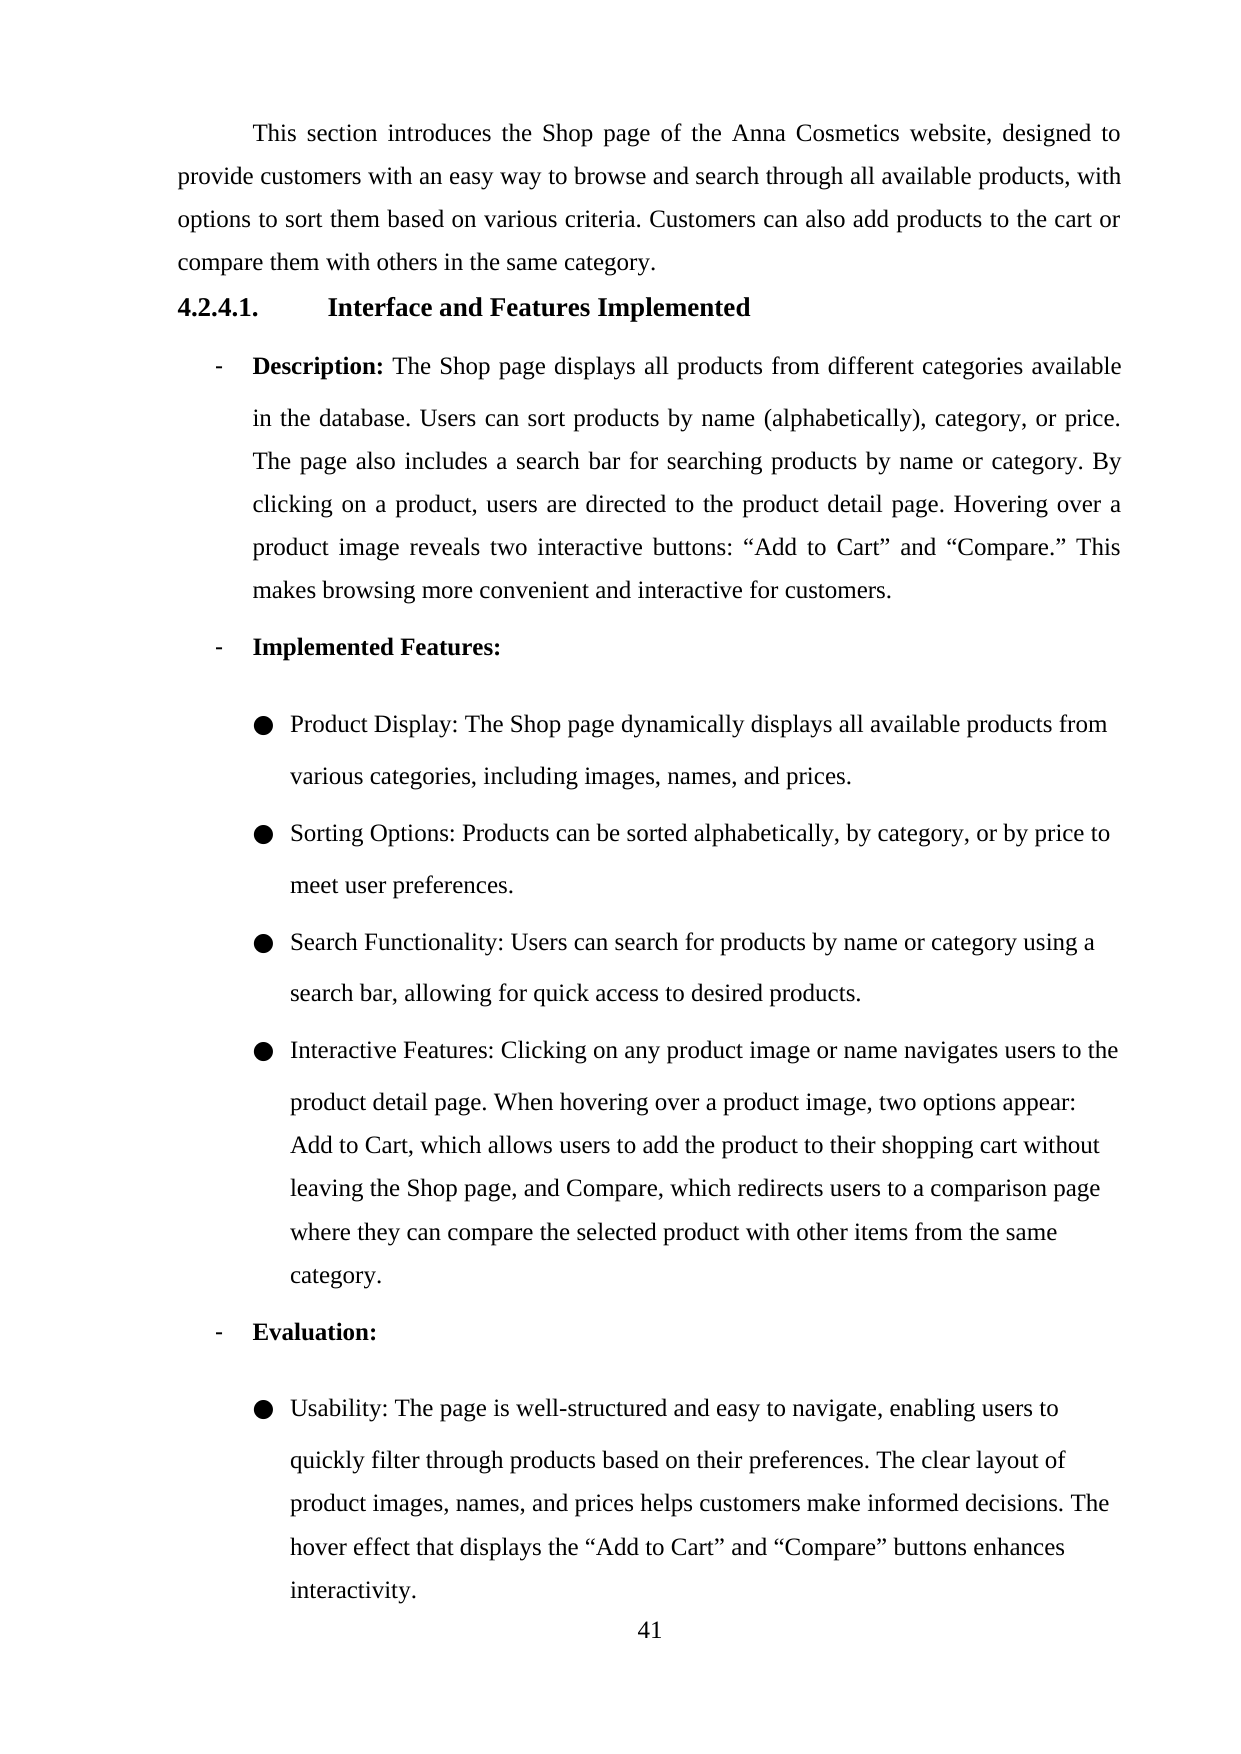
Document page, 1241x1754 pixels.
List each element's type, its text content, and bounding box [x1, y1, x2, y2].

list Evaluation: [215, 1303, 1122, 1354]
list Search Functionality: Users can search for products by name or category using a search bar, allowing for quick access to desired products. [252, 913, 1122, 1007]
text This section introduces the Shop page of the Anna Cosmetics website, designed to provide customers with an easy way to browse and search through all available products, with options to sort them based on various criteria. Customers can also add products to the cart or compare them with others in the same category. [177, 118, 1122, 276]
list Implemented Features: [215, 618, 1122, 670]
list Description: The Shop page displays all products from different categories available in the database. Users can sort products by name (alphabetically), category, or price. The page also includes a search bar for searching products by name or category. By clicking on a product, users are directed to the product detail page. Hovering over a product image reveals two interactive buttons: “Add to Cart” and “Compare.” This makes browsing more convenient and interactive for customers. [215, 337, 1122, 604]
list Interactive Features: Clicking on any product image or name navigates users to the product detail page. When hovering over a product image, two options appear: Add to Cart, which allows users to add the product to their shopping cart without leaving the Shop page, and Compare, which redirects users to a comparison page where they can compare the selected product with other items from the same category. [252, 1022, 1122, 1288]
subtitle Interface and Features Implemented [177, 291, 1122, 322]
list Sorting Options: Products can be sorted alphabetically, by category, or by price to meet user preferences. [252, 804, 1122, 898]
list Usability: The page is well-structured and easy to navigate, enabling users to quickly filter through products based on their preferences. The clear layout of product images, names, and prices helps customers make informed decisions. The hover effect that displays the “Add to Cart” and “Compare” buttons enhances interactivity. [252, 1380, 1122, 1603]
list Product Display: The Shop page dynamically displays all available products from various categories, including images, names, and prices. [252, 695, 1122, 790]
